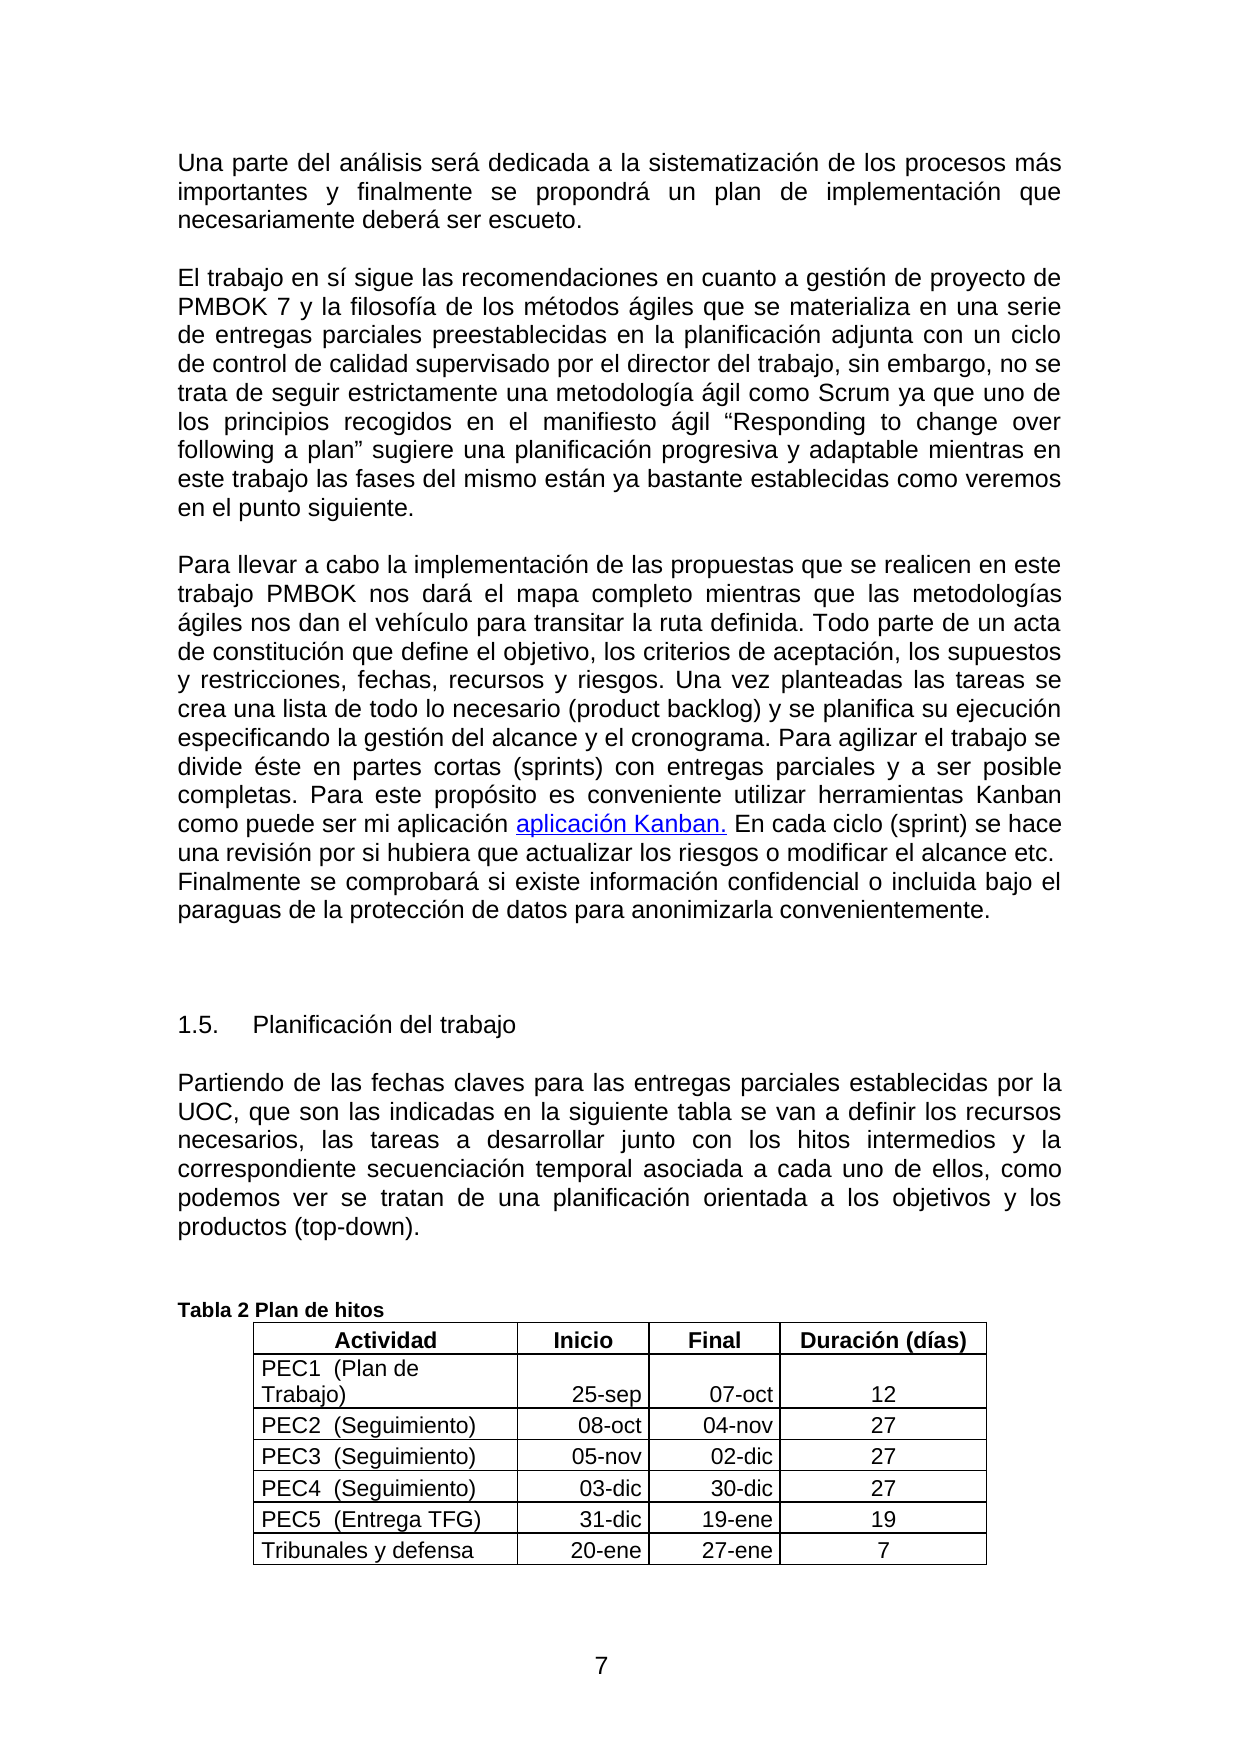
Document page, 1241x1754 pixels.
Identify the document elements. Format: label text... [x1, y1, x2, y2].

table_header Actividad [254, 1323, 517, 1353]
table_cell 31-dic [518, 1503, 648, 1532]
table_cell PEC5 (Entrega TFG) [254, 1503, 517, 1532]
table_cell PEC1 (Plan de Trabajo) [254, 1355, 517, 1407]
table_cell 27 [781, 1471, 986, 1501]
table_cell 04-nov [650, 1409, 779, 1438]
table_cell 03-dic [518, 1471, 648, 1501]
table_cell 27 [781, 1409, 986, 1438]
table_cell 08-oct [518, 1409, 648, 1438]
table_cell PEC3 (Seguimiento) [254, 1440, 517, 1470]
text Una parte del análisis será dedicada a la sistematización de los procesos más importantes y finalmente se propondrá un plan de implementación que necesariamente deberá ser escueto. [177, 148, 1063, 234]
text Partiendo de las fechas claves para las entregas parciales establecidas por la UOC, que son las indicadas en la siguiente tabla se van a definir los recursos necesarios, las tareas a desarrollar junto con los hitos intermedios y la correspondiente secuenciación temporal asociada a cada uno de ellos, como podemos ver se tratan de una planificación orientada a los objetivos y los productos (top-down). [177, 1068, 1063, 1240]
text Para llevar a cabo la implementación de las propuestas que se realicen en este trabajo PMBOK nos dará el mapa completo mientras que las metodologías ágiles nos dan el vehículo para transitar la ruta definida. Todo parte de un acta de constitución que define el objetivo, los criterios de aceptación, los supuestos y restricciones, fechas, recursos y riesgos. Una vez planteadas las tareas se crea una lista de todo lo necesario (product backlog) y se planifica su ejecución especificando la gestión del alcance y el cronograma. Para agilizar el trabajo se divide éste en partes cortas (sprints) con entregas parciales y a ser posible completas. Para este propósito es conveniente utilizar herramientas Kanban como puede ser mi aplicación aplicación Kanban. En cada ciclo (sprint) se hace una revisión por si hubiera que actualizar los riesgos o modificar el alcance etc. [177, 550, 1063, 866]
text Finalmente se comprobará si existe información confidencial o incluida bajo el paraguas de la protección de datos para anonimizarla convenientemente. [177, 866, 1063, 924]
table_header Final [650, 1323, 779, 1353]
table_cell 30-dic [650, 1471, 779, 1501]
table_cell PEC4 (Seguimiento) [254, 1471, 517, 1501]
table_cell PEC2 (Seguimiento) [254, 1409, 517, 1438]
text El trabajo en sí sigue las recomendaciones en cuanto a gestión de proyecto de PMBOK 7 y la filosofía de los métodos ágiles que se materializa en una serie de entregas parciales preestablecidas en la planificación adjunta con un ciclo de control de calidad supervisado por el director del trabajo, sin embargo, no se trata de seguir estrictamente una metodología ágil como Scrum ya que uno de los principios recogidos en el manifiesto ágil “Responding to change over following a plan” sugiere una planificación progresiva y adaptable mientras en este trabajo las fases del mismo están ya bastante establecidas como veremos en el punto siguiente. [177, 263, 1063, 521]
table_cell 19-ene [650, 1503, 779, 1532]
table_cell 19 [781, 1503, 986, 1532]
table_header Duración (días) [781, 1323, 986, 1353]
table_cell 12 [781, 1355, 986, 1407]
table_cell Tribunales y defensa [254, 1534, 517, 1563]
table_cell 20-ene [518, 1534, 648, 1563]
table_cell 27 [781, 1440, 986, 1470]
table_cell 27-ene [650, 1534, 779, 1563]
table_cell 05-nov [518, 1440, 648, 1470]
table_cell 02-dic [650, 1440, 779, 1470]
table_cell 7 [781, 1534, 986, 1563]
subtitle Planificación del trabajo [177, 1010, 1063, 1039]
table_cell 25-sep [518, 1355, 648, 1407]
table_header Inicio [518, 1323, 648, 1353]
table_cell 07-oct [650, 1355, 779, 1407]
